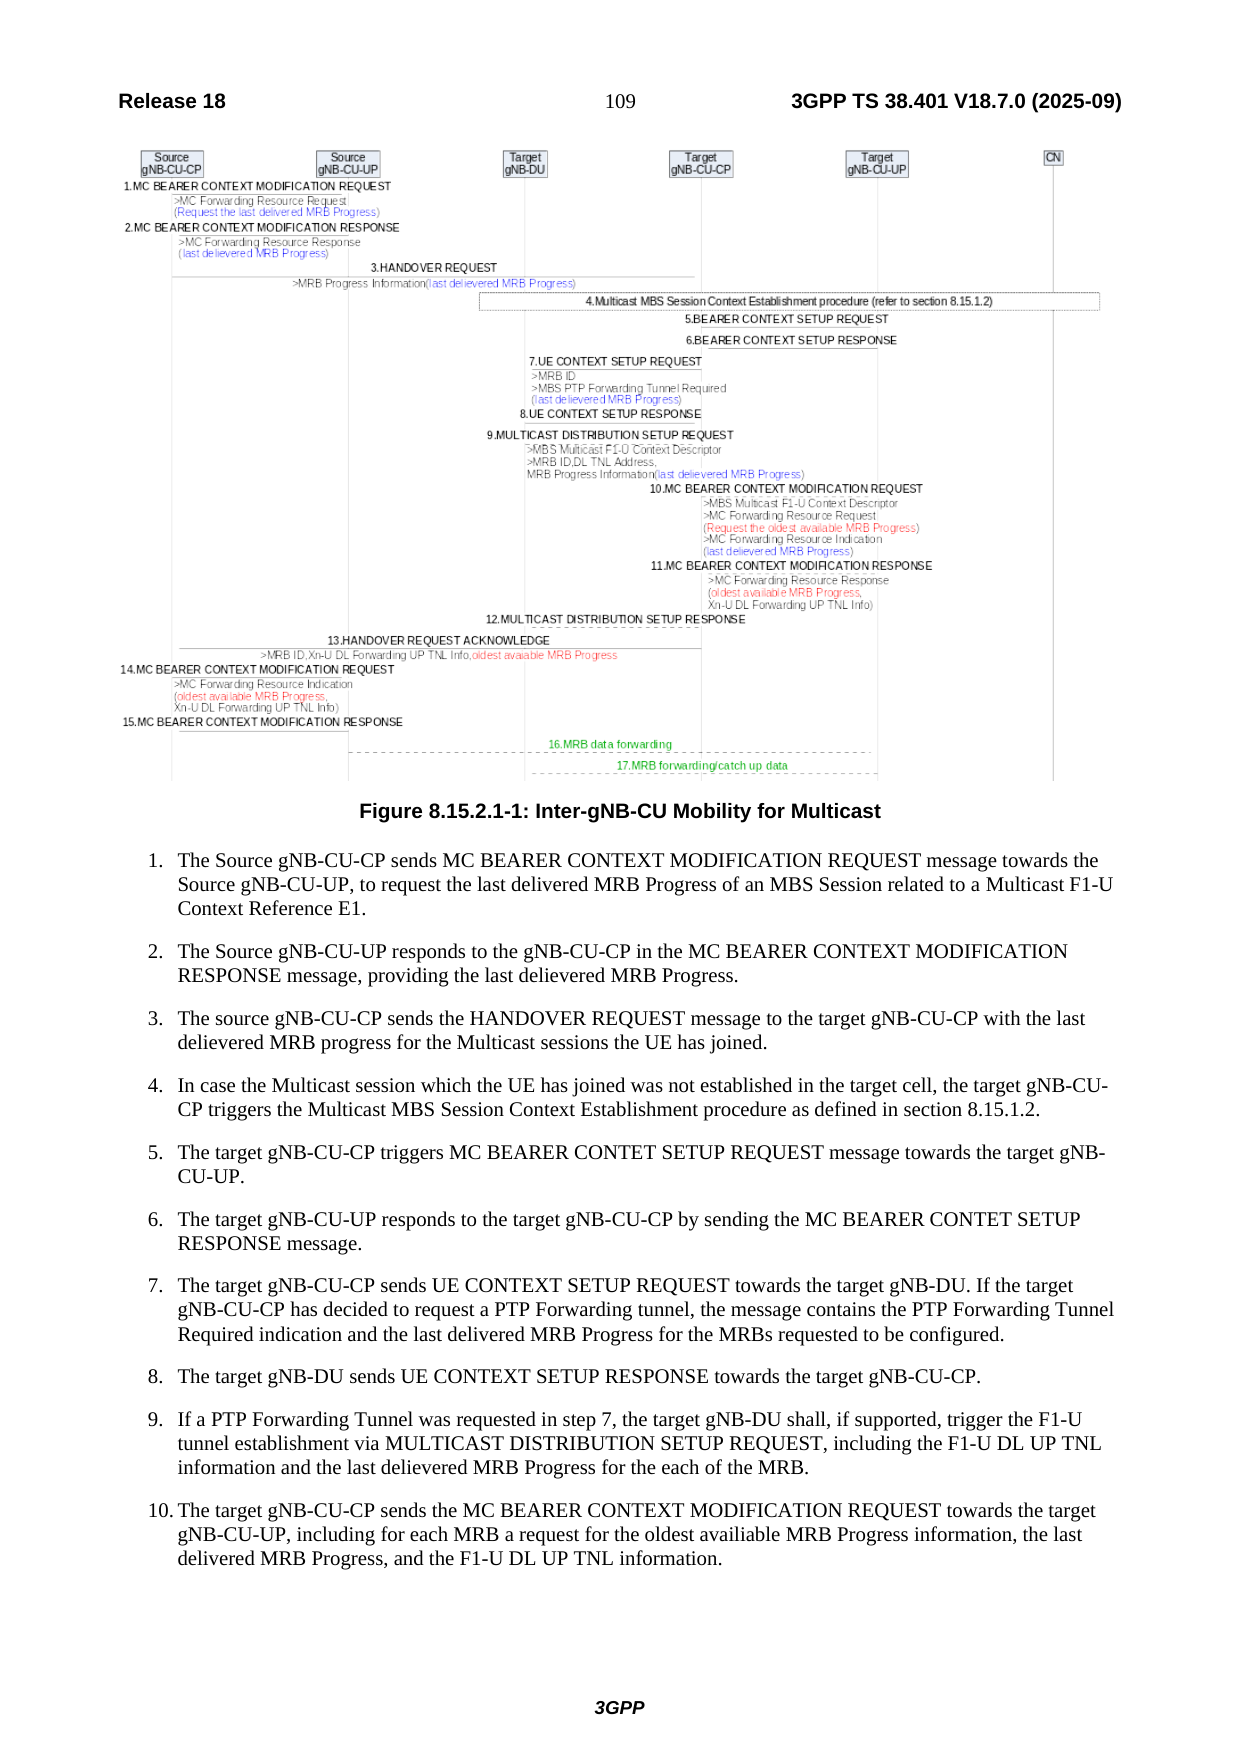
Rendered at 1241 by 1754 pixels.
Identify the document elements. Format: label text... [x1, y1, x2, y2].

text Figure 8.15.2.1-1: Inter-gNB-CU Mobility for Multicast [118, 799, 1122, 823]
text 7. The target gNB-CU-CP sends UE CONTEXT SETUP REQUEST towards the target gNB-DU. If the target gNB-CU-CP has decided to request a PTP Forwarding tunnel, the message contains the PTP Forwarding Tunnel Required indication and the last delivered MRB Progress for the MRBs requested to be configured. [148, 1273, 1122, 1346]
text 10. The target gNB-CU-CP sends the MC BEARER CONTEXT MODIFICATION REQUEST towards the target gNB-CU-UP, including for each MRB a request for the oldest availiable MRB Progress information, the last delivered MRB Progress, and the F1-U DL UP TNL information. [148, 1498, 1122, 1570]
text 5. The target gNB-CU-CP triggers MC BEARER CONTET SETUP REQUEST message towards the target gNB-CU-UP. [148, 1139, 1122, 1188]
text 4. In case the Multicast session which the UE has joined was not established in the target cell, the target gNB-CU-CP triggers the Multicast MBS Session Context Establishment procedure as defined in section 8.15.1.2. [148, 1073, 1122, 1121]
text 1. The Source gNB-CU-CP sends MC BEARER CONTEXT MODIFICATION REQUEST message towards the Source gNB-CU-UP, to request the last delivered MRB Progress of an MBS Session related to a Multicast F1-U Context Reference E1. [148, 848, 1122, 920]
text 3. The source gNB-CU-CP sends the HANDOVER REQUEST message to the target gNB-CU-CP with the last delievered MRB progress for the Multicast sessions the UE has joined. [148, 1006, 1122, 1054]
text 8. The target gNB-DU sends UE CONTEXT SETUP RESPONSE towards the target gNB-CU-CP. [148, 1364, 1122, 1388]
text 9. If a PTP Forwarding Tunnel was requested in step 7, the target gNB-DU shall, if supported, trigger the F1-U tunnel establishment via MULTICAST DISTRIBUTION SETUP REQUEST, including the F1-U DL UP TNL information and the last delievered MRB Progress for the each of the MRB. [148, 1407, 1122, 1479]
text 6. The target gNB-CU-UP responds to the target gNB-CU-CP by sending the MC BEARER CONTET SETUP RESPONSE message. [148, 1206, 1122, 1254]
text 2. The Source gNB-CU-UP responds to the gNB-CU-CP in the MC BEARER CONTEXT MODIFICATION RESPONSE message, providing the last delievered MRB Progress. [148, 939, 1122, 987]
